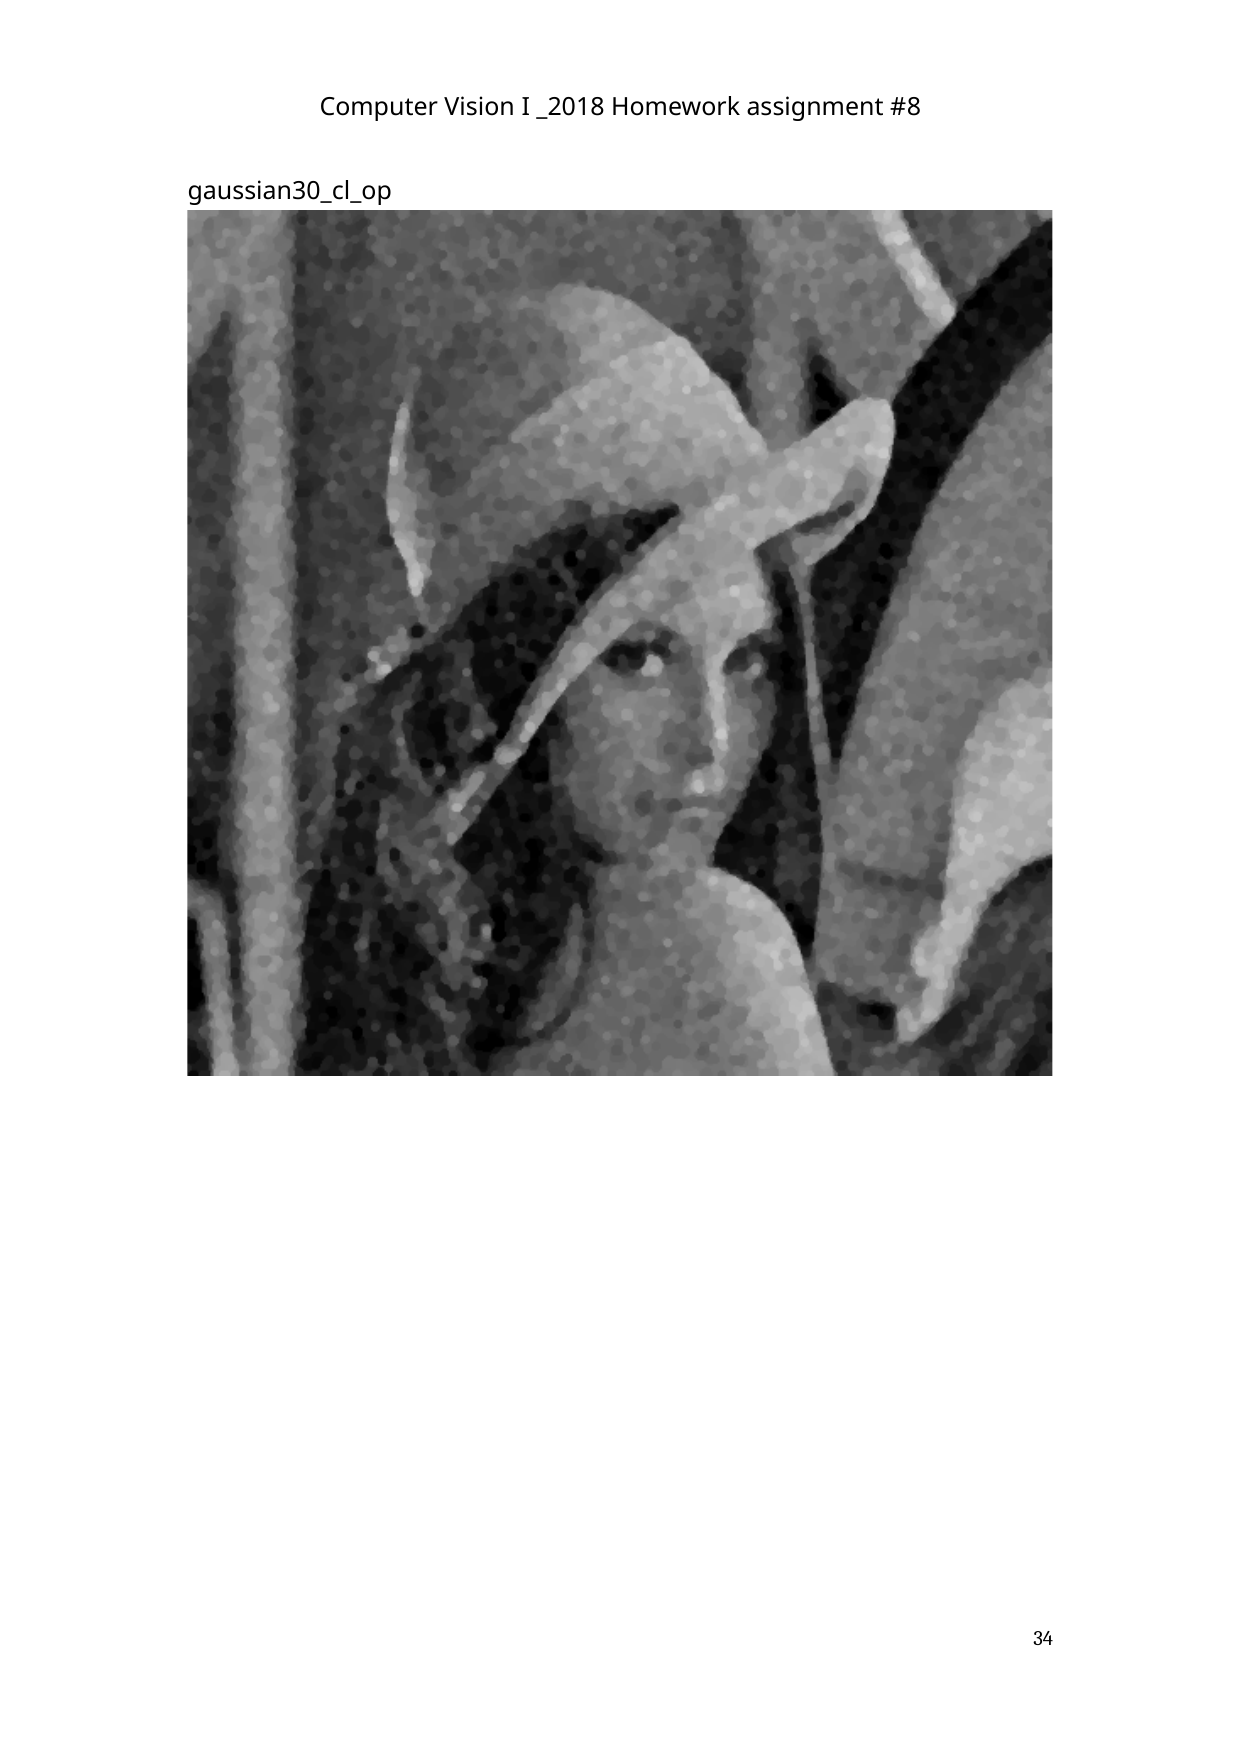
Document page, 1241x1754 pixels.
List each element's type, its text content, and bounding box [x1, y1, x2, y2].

picture [187, 210, 1053, 1076]
text gaussian30_cl_op [187, 169, 1053, 210]
